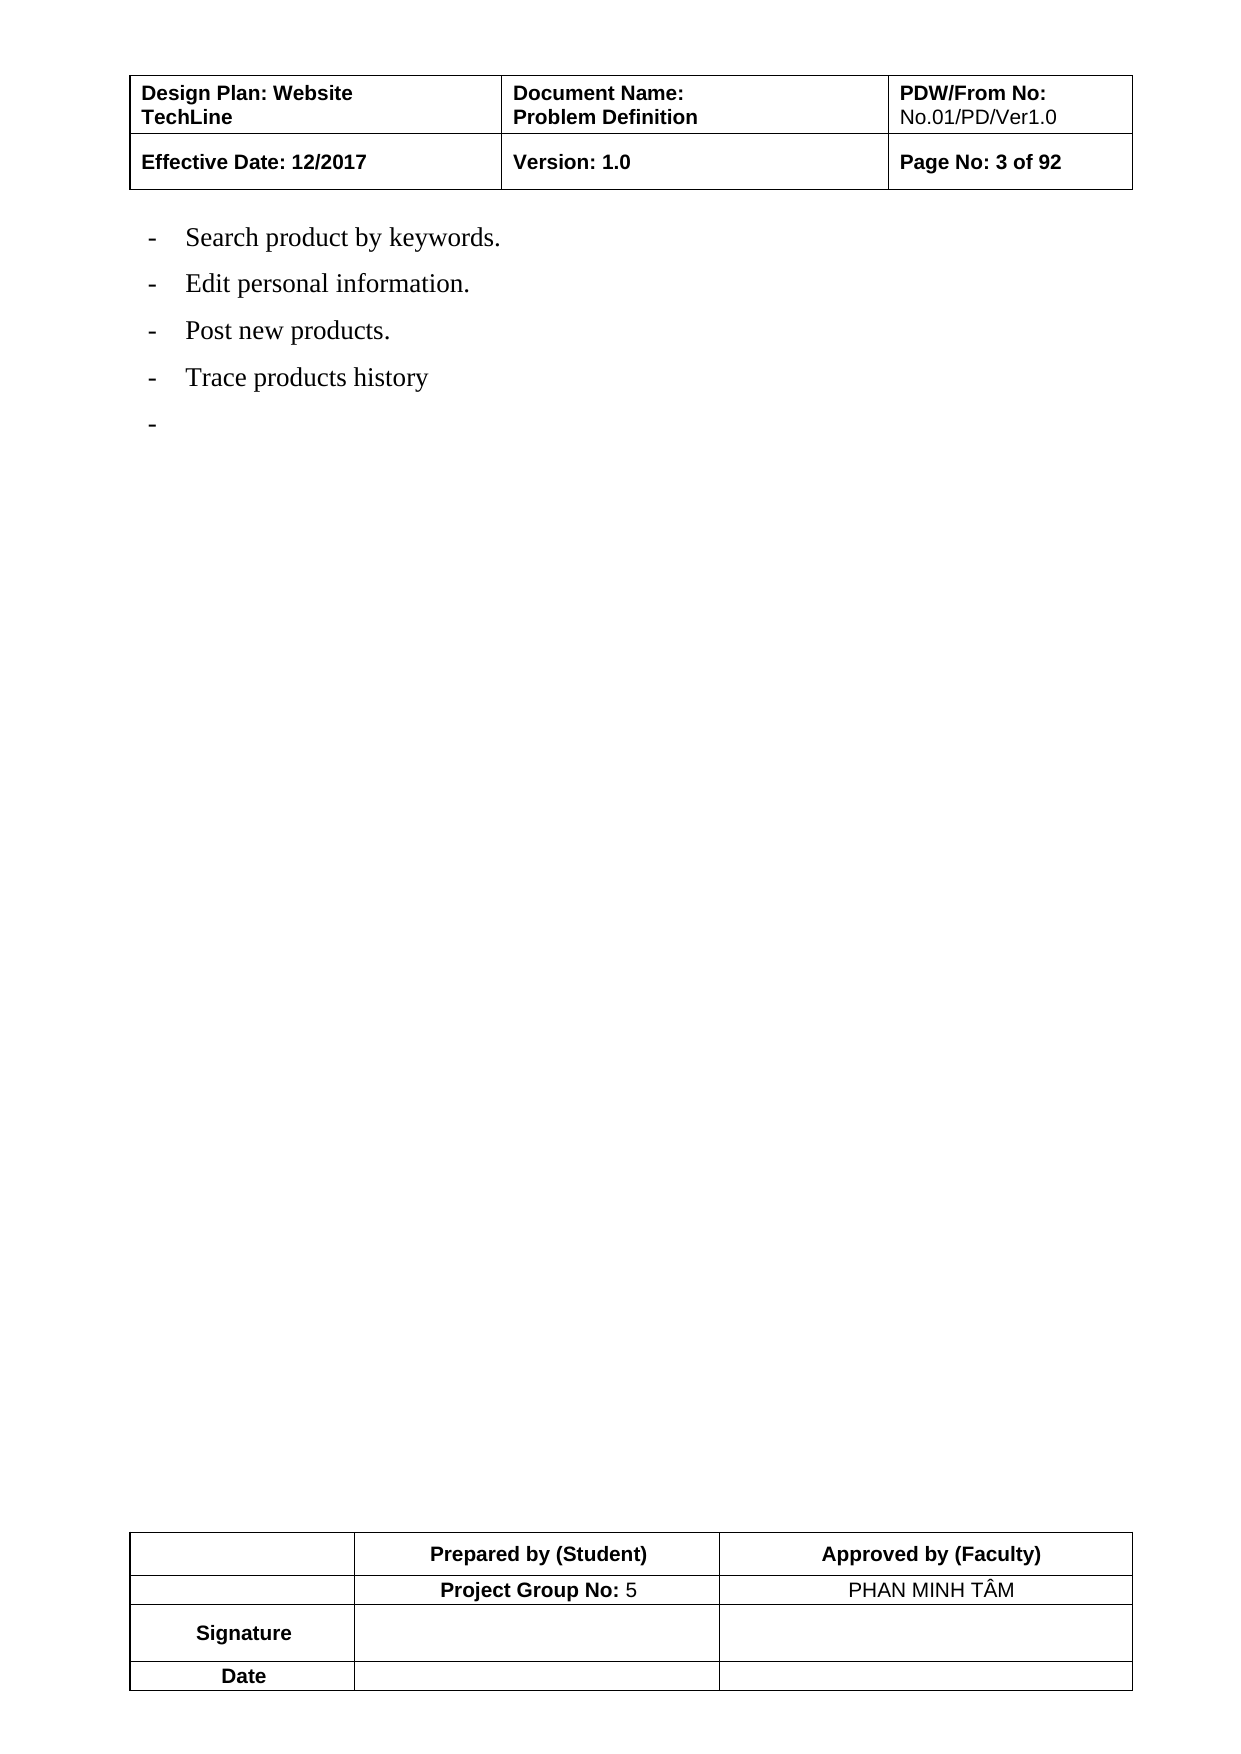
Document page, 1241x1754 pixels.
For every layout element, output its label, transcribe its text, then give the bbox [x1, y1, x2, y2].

list Search product by keywords. [148, 221, 1152, 252]
list Post new products. [148, 314, 1152, 345]
list Edit personal information. [148, 268, 1152, 299]
list Trace products history [148, 361, 1152, 392]
